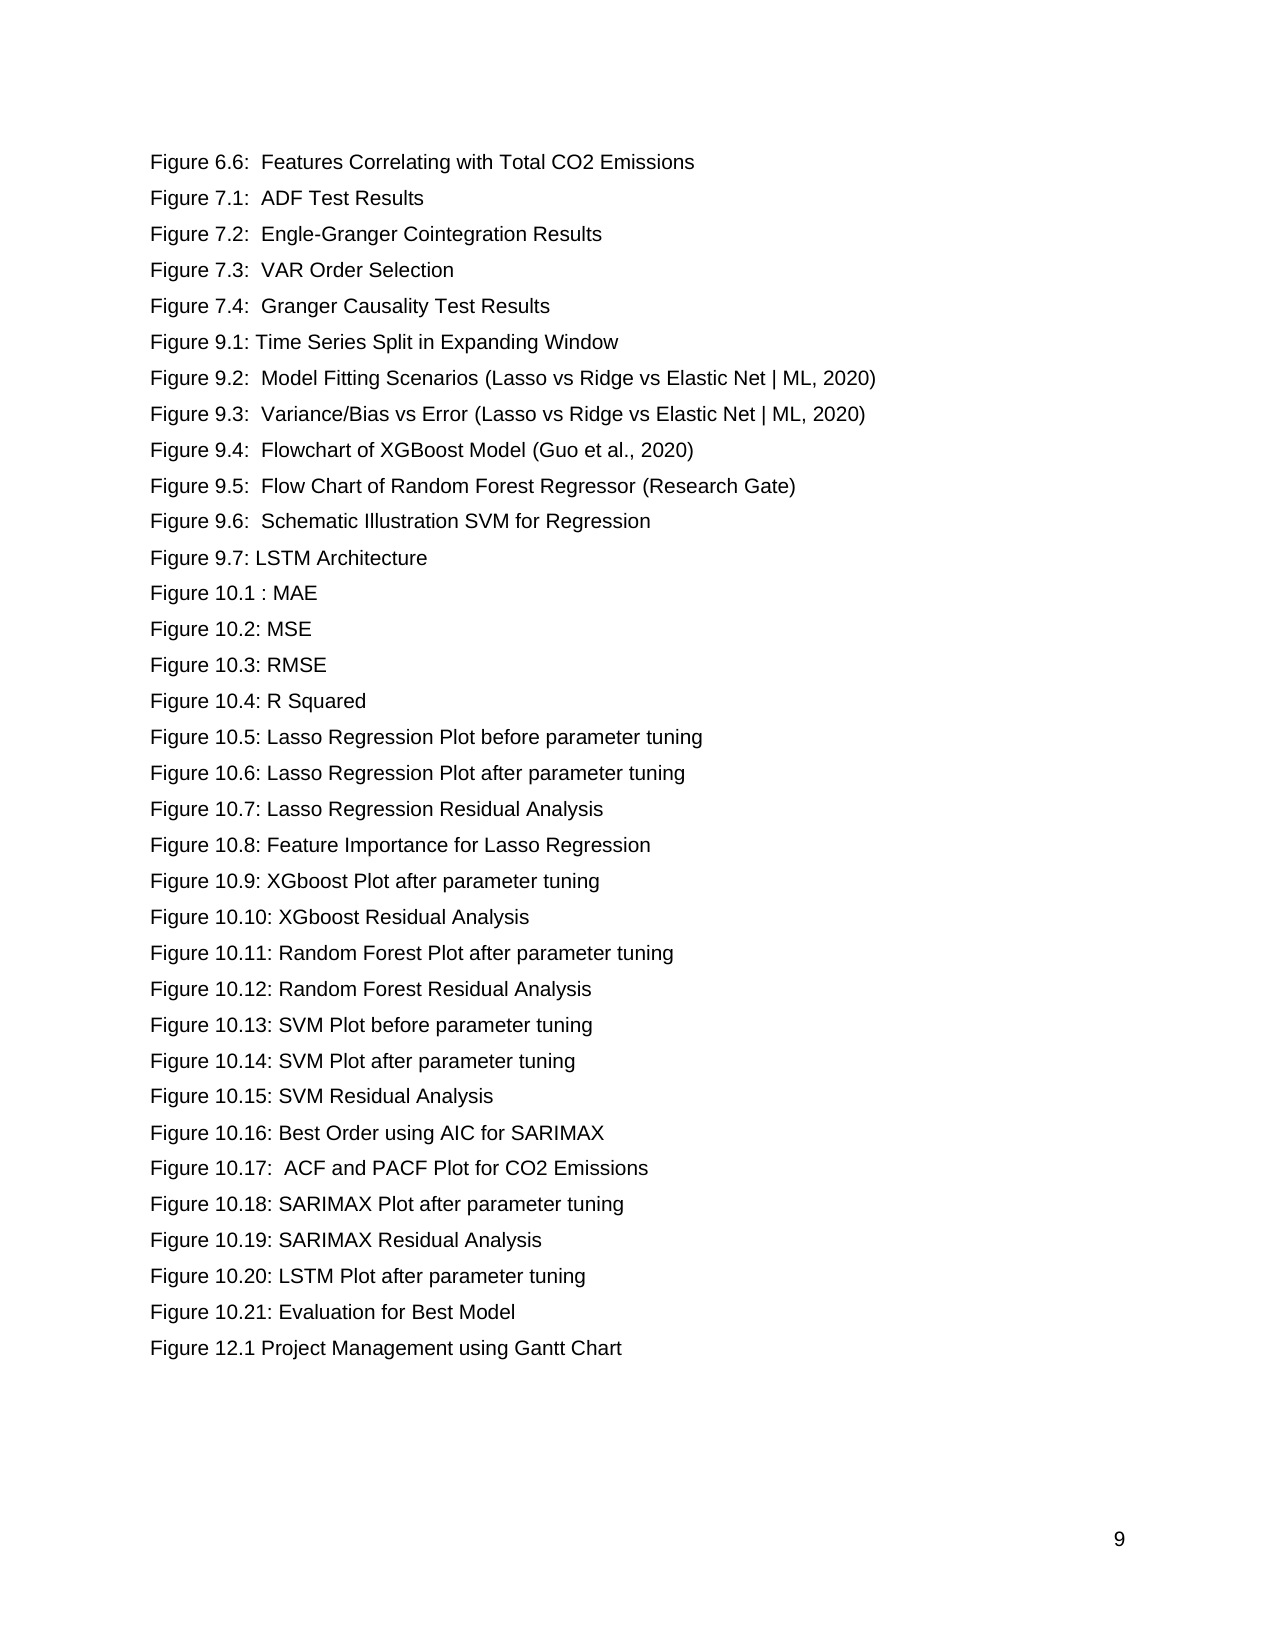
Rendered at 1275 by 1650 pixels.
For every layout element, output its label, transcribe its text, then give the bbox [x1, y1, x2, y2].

text Figure 7.3: VAR Order Selection [150, 258, 1125, 282]
text Figure 10.12: Random Forest Residual Analysis [150, 977, 1125, 1001]
text Figure 10.13: SVM Plot before parameter tuning [150, 1012, 1125, 1036]
text Figure 10.4: R Squared [150, 689, 1125, 713]
text Figure 9.7: LSTM Architecture [150, 545, 1125, 569]
text Figure 10.17: ACF and PACF Plot for CO2 Emissions [150, 1156, 1125, 1180]
text Figure 12.1 Project Management using Gantt Chart [150, 1336, 1125, 1360]
text Figure 10.10: XGboost Residual Analysis [150, 905, 1125, 929]
text Figure 10.16: Best Order using AIC for SARIMAX [150, 1120, 1125, 1144]
text Figure 10.5: Lasso Regression Plot before parameter tuning [150, 725, 1125, 749]
text Figure 9.1: Time Series Split in Expanding Window [150, 330, 1125, 354]
text Figure 6.6: Features Correlating with Total CO2 Emissions [150, 150, 1125, 174]
text Figure 10.15: SVM Residual Analysis [150, 1084, 1125, 1108]
text Figure 10.14: SVM Plot after parameter tuning [150, 1048, 1125, 1072]
text Figure 10.8: Feature Importance for Lasso Regression [150, 833, 1125, 857]
text Figure 10.21: Evaluation for Best Model [150, 1300, 1125, 1324]
text Figure 10.6: Lasso Regression Plot after parameter tuning [150, 761, 1125, 785]
text Figure 7.1: ADF Test Results [150, 186, 1125, 210]
text Figure 9.2: Model Fitting Scenarios (Lasso vs Ridge vs Elastic Net | ML, 2020) [150, 366, 1125, 389]
text Figure 9.3: Variance/Bias vs Error (Lasso vs Ridge vs Elastic Net | ML, 2020) [150, 402, 1125, 426]
text Figure 10.3: RMSE [150, 653, 1125, 677]
text Figure 7.4: Granger Causality Test Results [150, 294, 1125, 318]
text Figure 10.2: MSE [150, 617, 1125, 641]
text Figure 7.2: Engle-Granger Cointegration Results [150, 222, 1125, 246]
text Figure 10.7: Lasso Regression Residual Analysis [150, 797, 1125, 821]
text Figure 9.4: Flowchart of XGBoost Model (Guo et al., 2020) [150, 437, 1125, 461]
text Figure 10.1 : MAE [150, 581, 1125, 605]
text Figure 10.18: SARIMAX Plot after parameter tuning [150, 1192, 1125, 1216]
text Figure 10.20: LSTM Plot after parameter tuning [150, 1264, 1125, 1288]
text Figure 9.6: Schematic Illustration SVM for Regression [150, 509, 1125, 533]
text Figure 9.5: Flow Chart of Random Forest Regressor (Research Gate) [150, 473, 1125, 497]
text Figure 10.19: SARIMAX Residual Analysis [150, 1228, 1125, 1252]
text Figure 10.9: XGboost Plot after parameter tuning [150, 869, 1125, 893]
text Figure 10.11: Random Forest Plot after parameter tuning [150, 941, 1125, 964]
